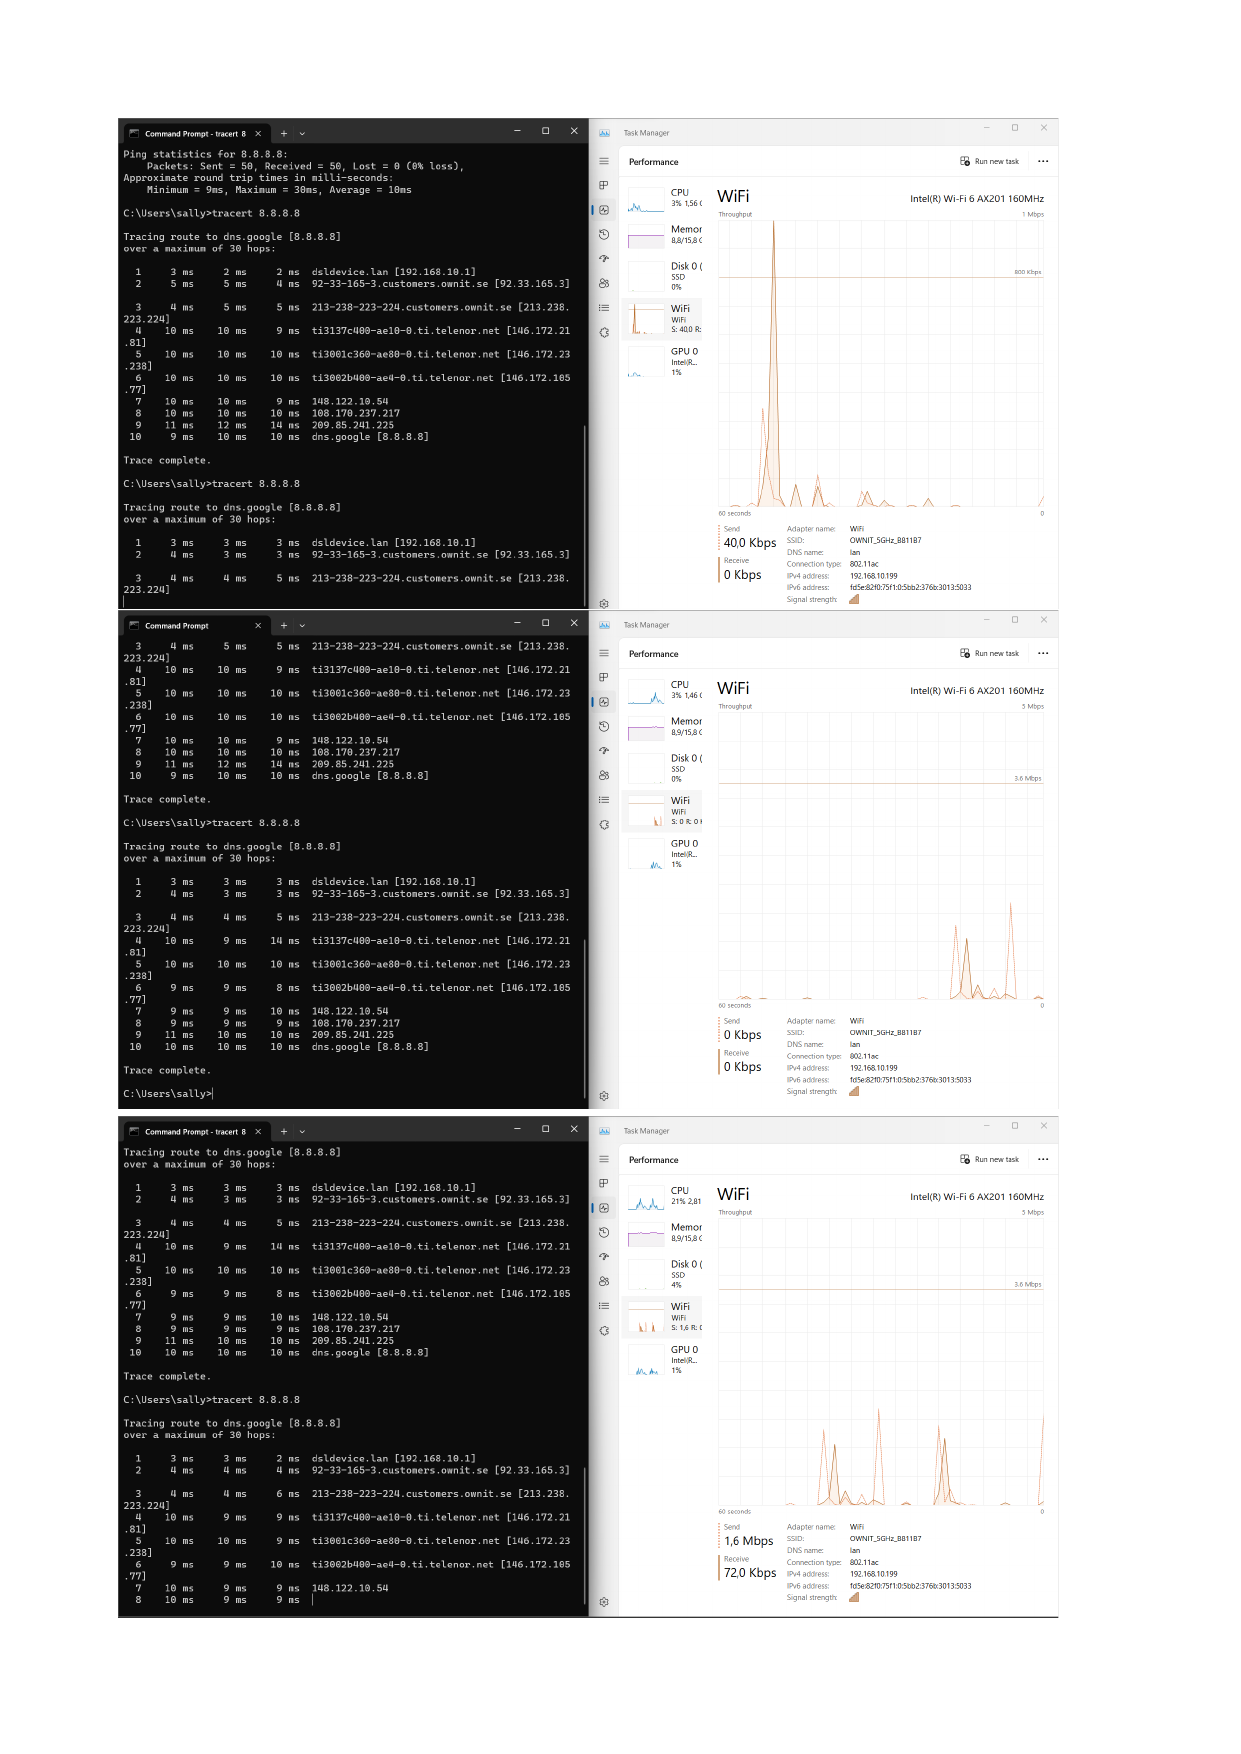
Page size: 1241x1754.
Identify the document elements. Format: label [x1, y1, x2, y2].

picture [118, 1116, 1059, 1618]
picture [118, 118, 1059, 609]
picture [118, 610, 1059, 1109]
